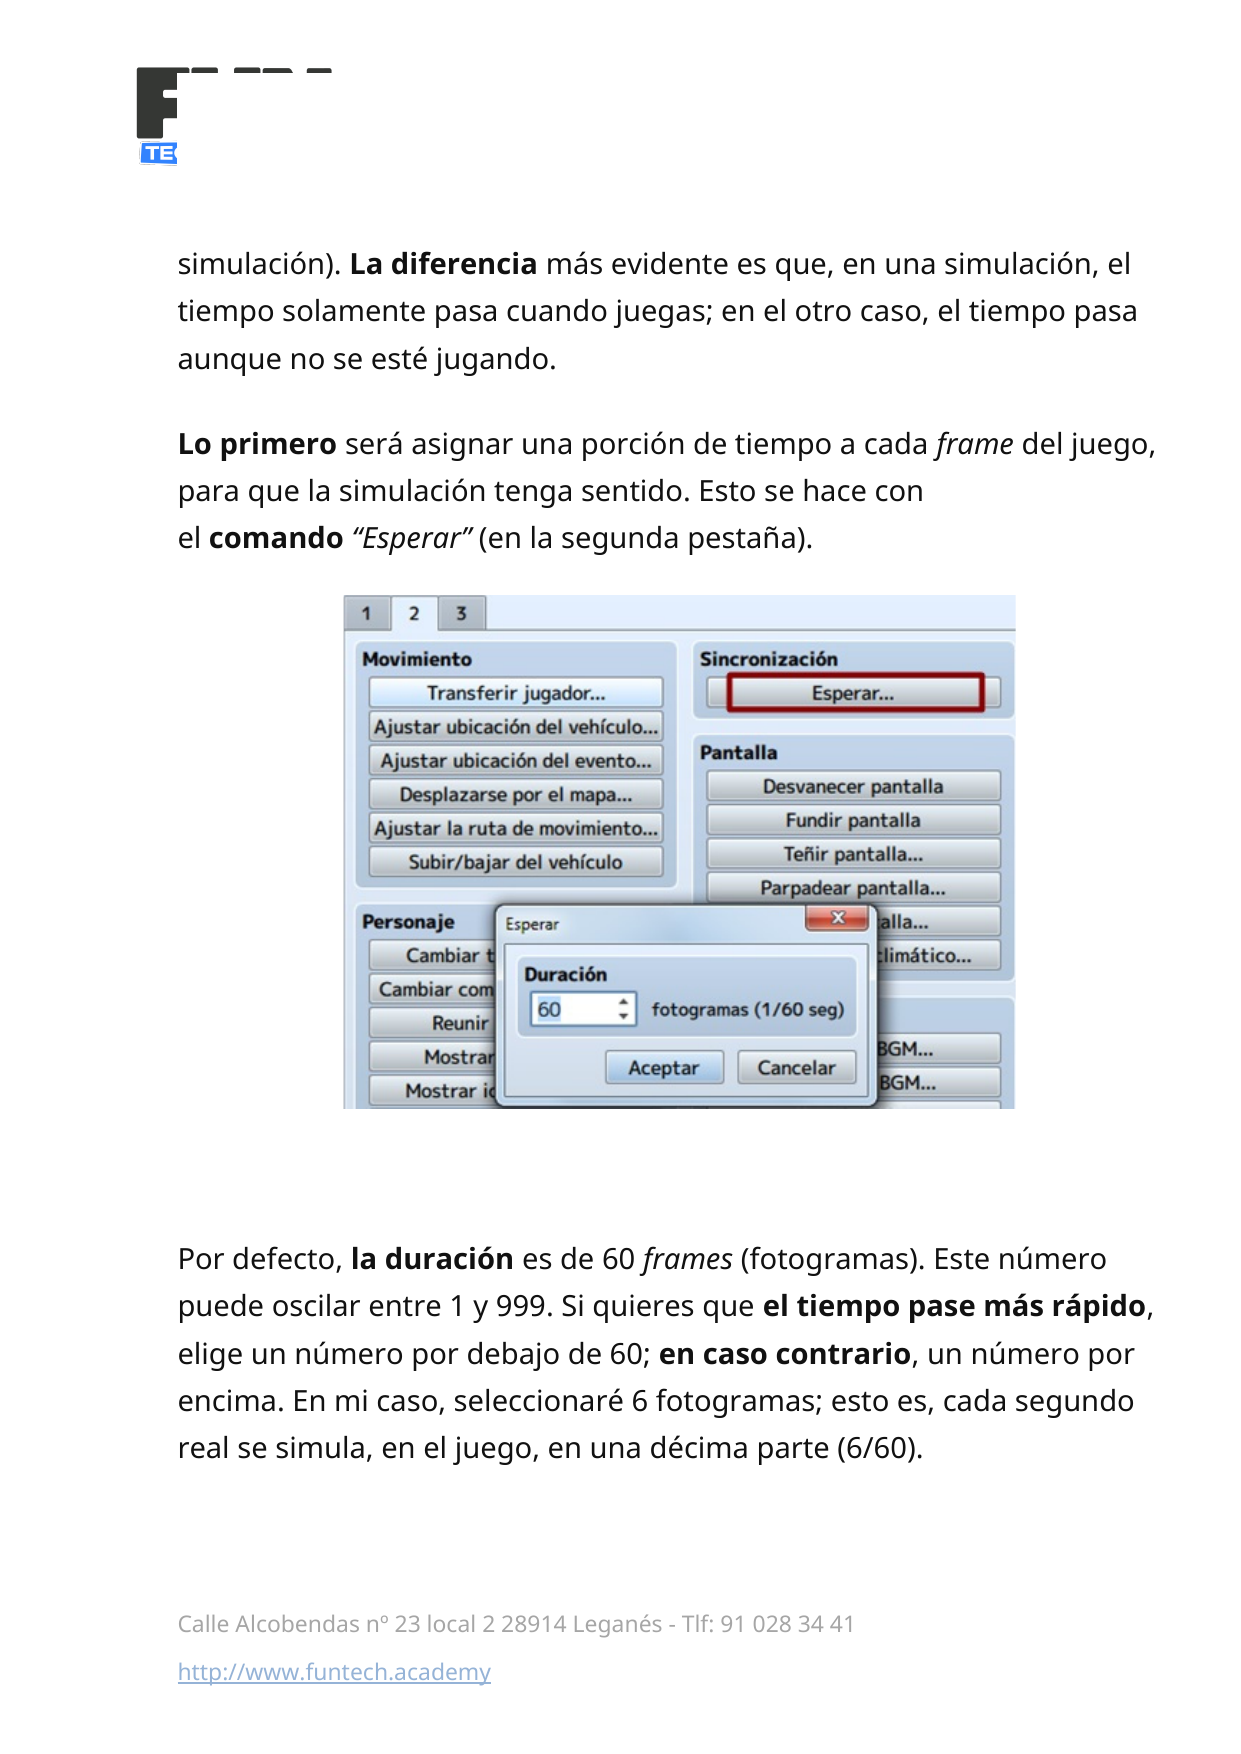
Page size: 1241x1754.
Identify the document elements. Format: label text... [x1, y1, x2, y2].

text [177, 236, 1182, 378]
picture [343, 595, 1016, 1109]
text Lo primero será asignar una porción de tiempo a cada frame del juego, para que la simulación tenga sentido. Esto se hace con el comando “Esperar” (en la segunda pestaña). [177, 415, 1182, 557]
text Por defecto, la duración es de 60 frames (fotogramas). Este número puede oscilar entre 1 y 999. Si quieres que el tiempo pase más rápido, elige un número por debajo de 60; en caso contrario, un número por encima. En mi caso, seleccionaré 6 fotogramas; esto es, cada segundo real se simula, en el juego, en una décima parte (6/60). [177, 1231, 1182, 1467]
